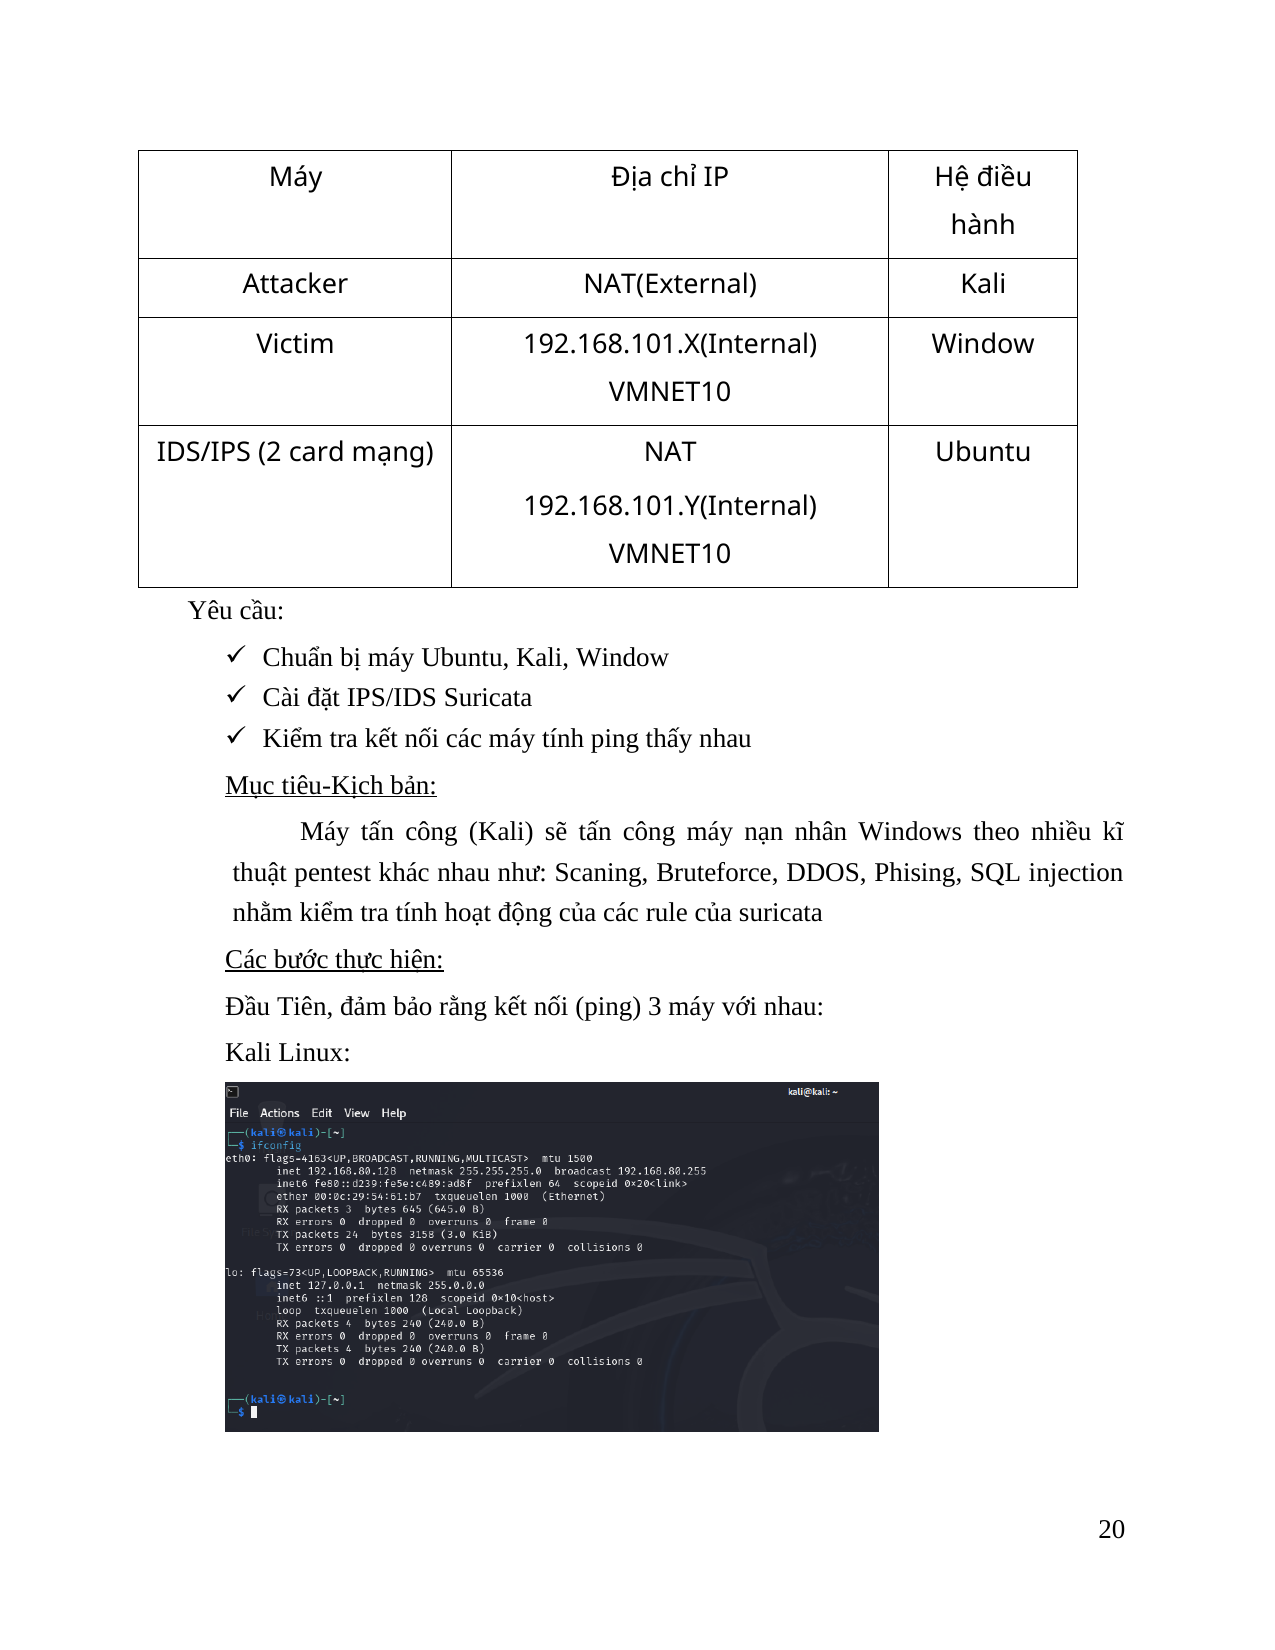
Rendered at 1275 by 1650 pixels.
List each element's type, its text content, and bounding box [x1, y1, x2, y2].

table_cell Kali [889, 259, 1077, 317]
text Yêu cầu: [187, 594, 1125, 625]
table_cell NAT(External) [452, 259, 888, 317]
text Kali Linux: [150, 1036, 1125, 1067]
list Kiểm tra kết nối các máy tính ping thấy nhau [225, 722, 1125, 753]
table_cell Attacker [139, 259, 451, 317]
text Máy tấn công (Kali) sẽ tấn công máy nạn nhân Windows theo nhiều kĩ thuật pentest khác nhau như: Scaning, Bruteforce, DDOS, Phising, SQL injection nhằm kiểm tra tính hoạt động của các rule của suricata [232, 815, 1125, 927]
table_cell NAT 192.168.101.Y(Internal) VMNET10 [452, 426, 888, 587]
table_header Hệ điều hành [889, 151, 1077, 258]
text Mục tiêu-Kịch bản: [150, 769, 1125, 800]
table_header Máy [139, 151, 451, 258]
text Đầu Tiên, đảm bảo rằng kết nối (ping) 3 máy với nhau: [150, 989, 1125, 1021]
table_cell Victim [139, 318, 451, 425]
table_header Địa chỉ IP [452, 151, 888, 258]
picture [225, 1082, 879, 1432]
table_cell IDS/IPS (2 card mạng) [139, 426, 451, 587]
list Cài đặt IPS/IDS Suricata [225, 681, 1125, 712]
table_cell 192.168.101.X(Internal) VMNET10 [452, 318, 888, 425]
table_cell Ubuntu [889, 426, 1077, 587]
text Các bước thực hiện: [150, 943, 1125, 974]
list Chuẩn bị máy Ubuntu, Kali, Window [225, 641, 1125, 672]
table_cell Window [889, 318, 1077, 425]
